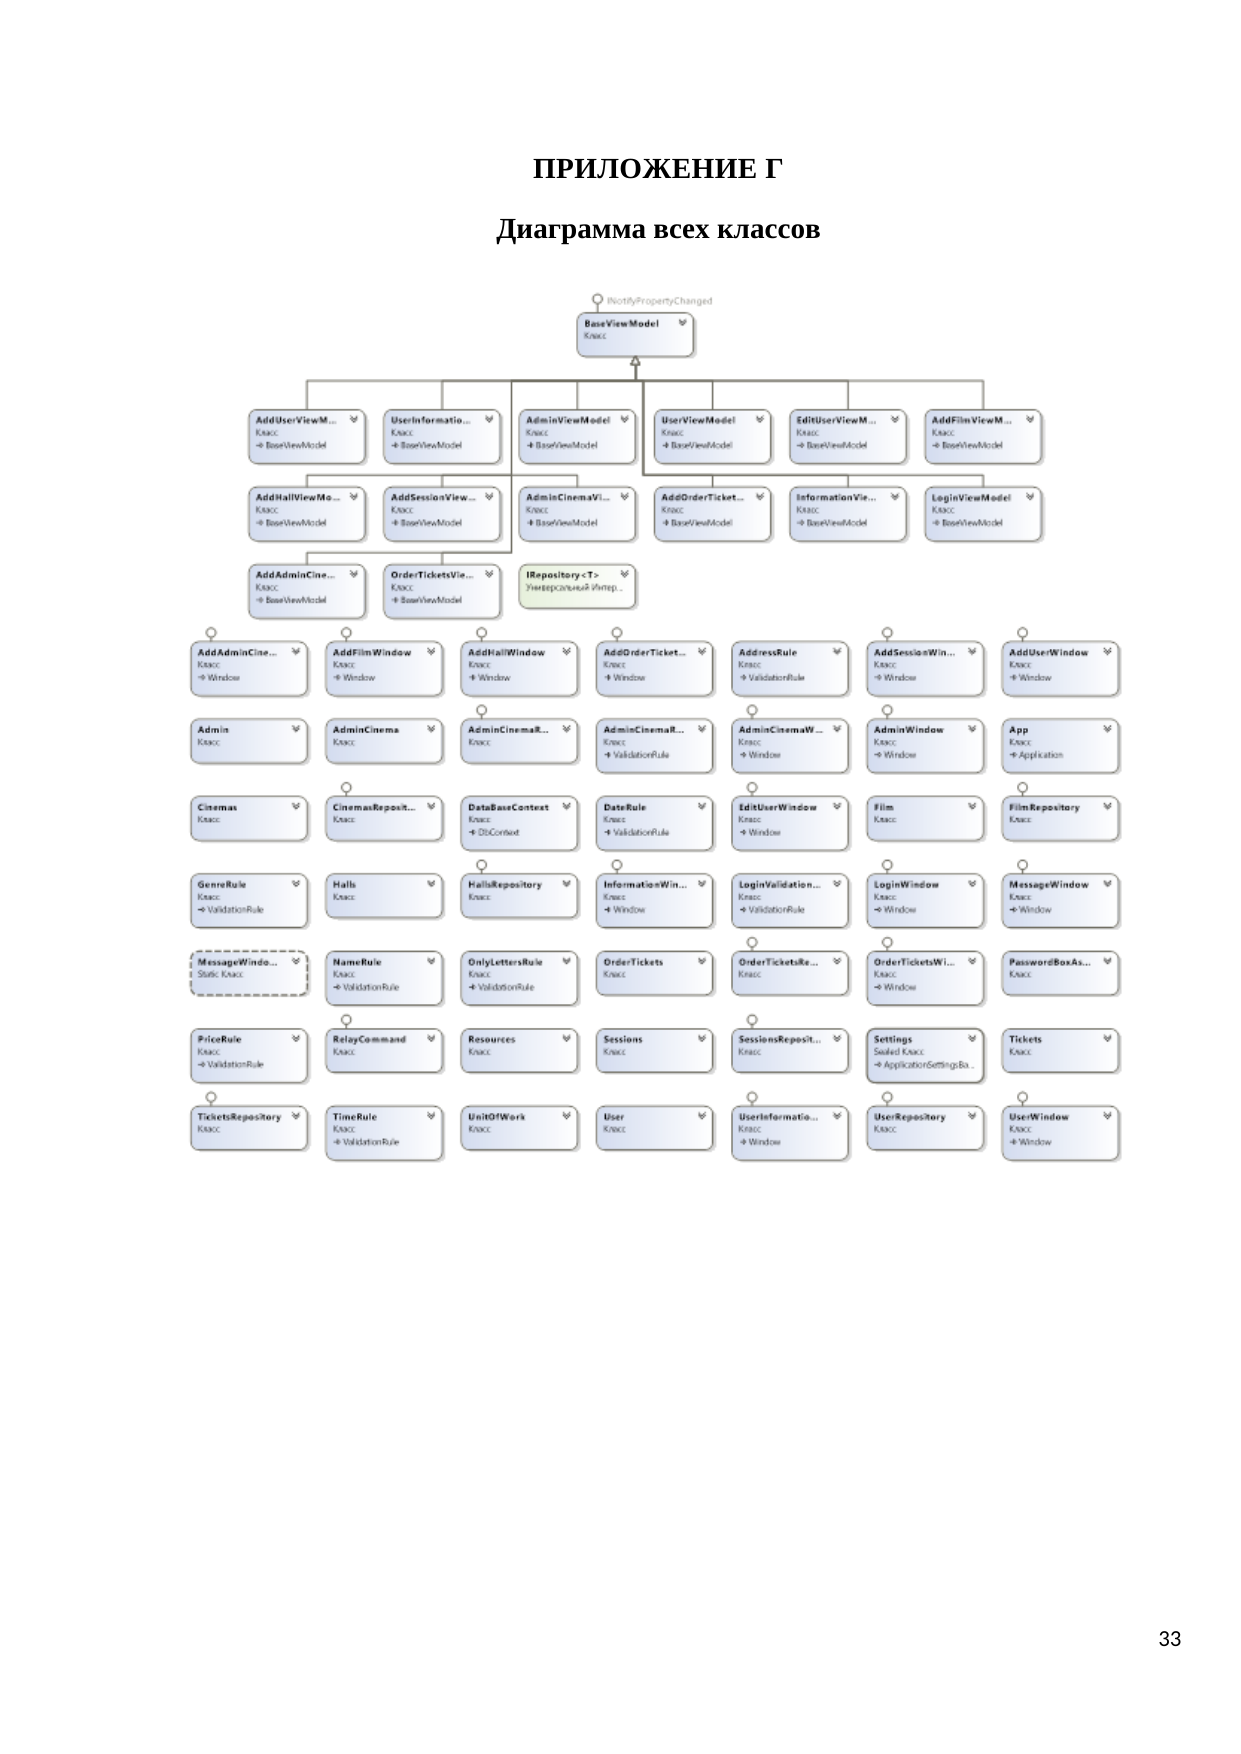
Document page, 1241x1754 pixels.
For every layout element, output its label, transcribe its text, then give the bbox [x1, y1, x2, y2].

text Диаграмма всех классов [136, 212, 1181, 245]
picture [149, 284, 1168, 1203]
subtitle ПРИЛОЖЕНИЕ Г [136, 151, 1181, 185]
